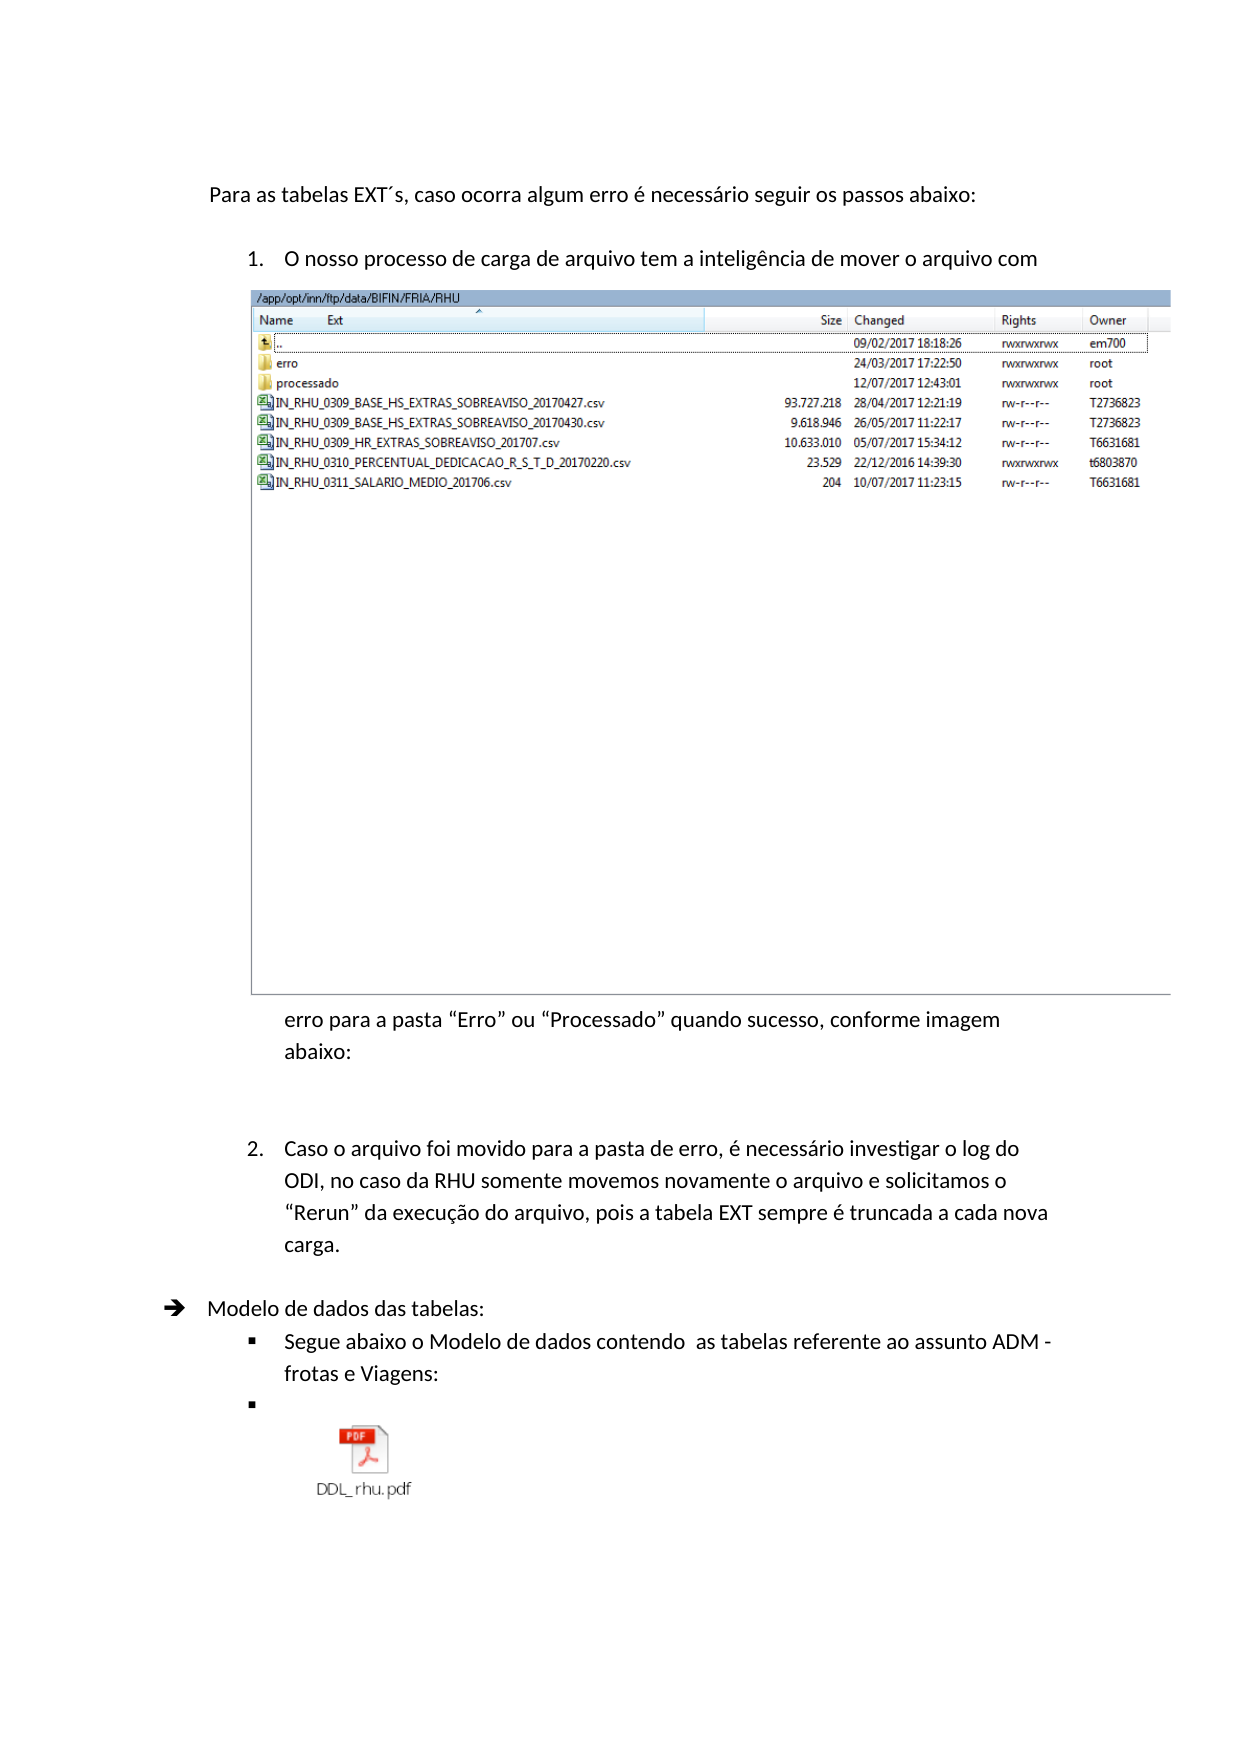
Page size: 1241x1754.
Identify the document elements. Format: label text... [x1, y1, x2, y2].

list Para as tabelas EXT´s, caso ocorra algum erro é necessário seguir os passos abaixo: [209, 180, 1063, 208]
list Segue abaixo o Modelo de dados contendo as tabelas referente ao assunto ADM - frotas e Viagens: [247, 1327, 1063, 1387]
list Caso o arquivo foi movido para a pasta de erro, é necessário investigar o log do ODI, no caso da RHU somente movemos novamente o arquivo e solicitamos o “Rerun” da execução do arquivo, pois a tabela EXT sempre é truncada a cada nova carga. [247, 1134, 1063, 1258]
list Modelo de dados das tabelas: [162, 1294, 1063, 1323]
picture [250, 290, 1171, 996]
